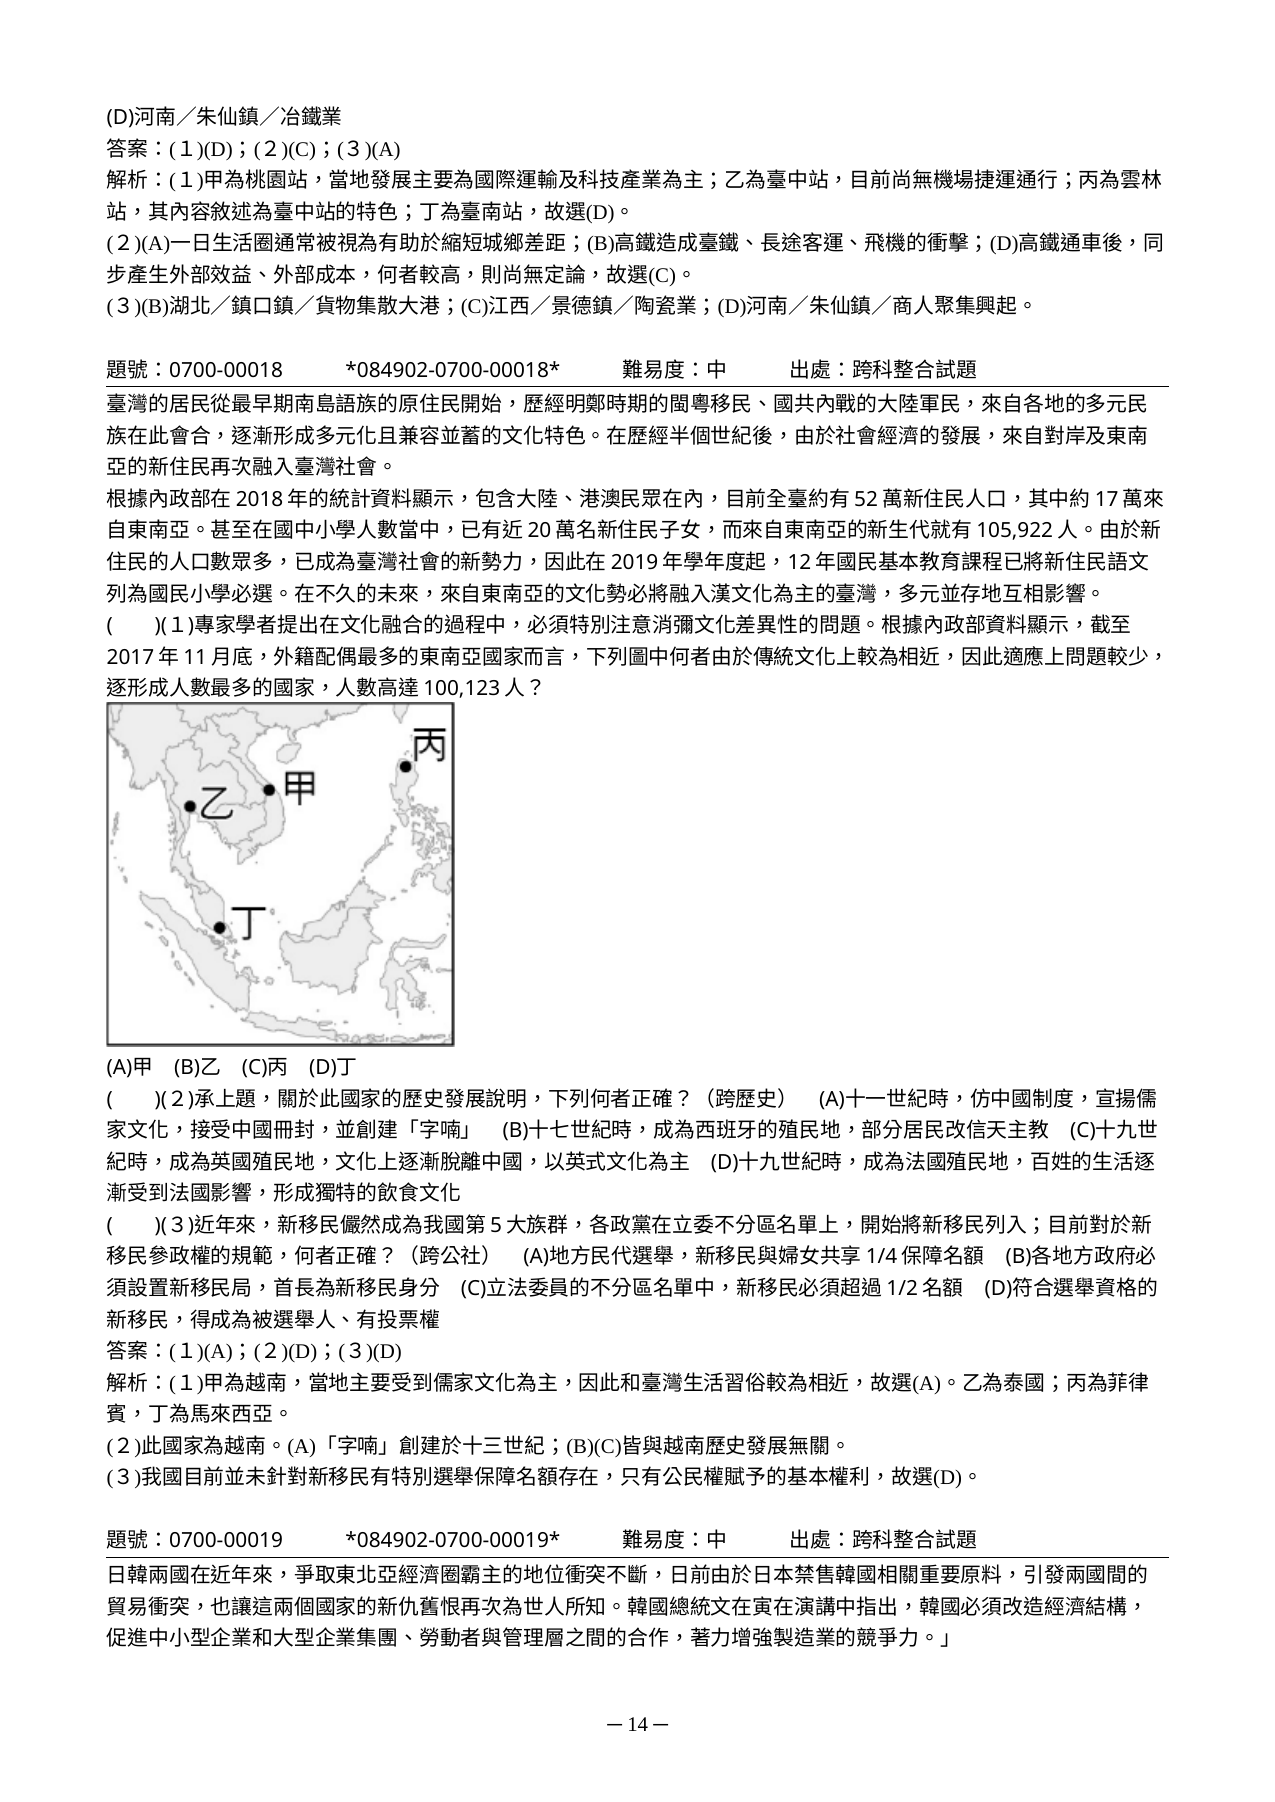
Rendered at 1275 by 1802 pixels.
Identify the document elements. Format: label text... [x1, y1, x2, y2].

text 答案：(１)(D)；(２)(C)；(３)(A) [106, 131, 1169, 163]
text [106, 100, 1169, 131]
text 題號：0700-00018 *084902-0700-00018* 難易度：中 出處：跨科整合試題 [106, 352, 1169, 386]
text 答案：(１)(A)；(２)(D)；(３)(D) [106, 1334, 1169, 1365]
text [106, 1558, 1169, 1652]
text 臺灣的居民從最早期南島語族的原住民開始，歷經明鄭時期的閩粵移民、國共內戰的大陸軍民，來自各地的多元民族在此會合，逐漸形成多元化且兼容並蓄的文化特色。在歷經半個世紀後，由於社會經濟的發展，來自對岸及東南亞的新住民再次融入臺灣社會。 根據內政部在2018年的統計資料顯示，包含大陸、港澳民眾在內，目前全臺約有52萬新住民人口，其中約17萬來自東南亞。甚至在國中小學人數當中，已有近20萬名新住民子女，而來自東南亞的新生代就有105,922人。由於新住民的人口數眾多，已成為臺灣社會的新勢力，因此在2019年學年度起，12年國民基本教育課程已將新住民語文列為國民小學必選。在不久的未來，來自東南亞的文化勢必將融入漢文化為主的臺灣，多元並存地互相影響。 ( )(１)專家學者提出在文化融合的過程中，必須特別注意消彌文化差異性的問題。根據內政部資料顯示，截至2017年11月底，外籍配偶最多的東南亞國家而言，下列圖中何者由於傳統文化上較為相近，因此適應上問題較少，逐形成人數最多的國家，人數高達100,123人？ (A)甲 (B)乙 (C)丙 (D)丁 ( )(２)承上題，關於此國家的歷史發展說明，下列何者正確？（跨歷史） (A)十一世紀時，仿中國制度，宣揚儒家文化，接受中國冊封，並創建「字喃」 (B)十七世紀時，成為西班牙的殖民地，部分居民改信天主教 (C)十九世紀時，成為英國殖民地，文化上逐漸脫離中國，以英式文化為主 (D)十九世紀時，成為法國殖民地，百姓的生活逐漸受到法國影響，形成獨特的飲食文化 ( )(３)近年來，新移民儼然成為我國第5大族群，各政黨在立委不分區名單上，開始將新移民列入；目前對於新移民參政權的規範，何者正確？（跨公社） (A)地方民代選舉，新移民與婦女共享1/4保障名額 (B)各地方政府必須設置新移民局，首長為新移民身分 (C)立法委員的不分區名單中，新移民必須超過1/2名額 (D)符合選舉資格的新移民，得成為被選舉人、有投票權 [106, 387, 1169, 1334]
text 解析：(１)甲為越南，當地主要受到儒家文化為主，因此和臺灣生活習俗較為相近，故選(A)。乙為泰國；丙為菲律賓，丁為馬來西亞。 (２)此國家為越南。(A)「字喃」創建於十三世紀；(B)(C)皆與越南歷史發展無關。 (３)我國目前並未針對新移民有特別選舉保障名額存在，只有公民權賦予的基本權利，故選(D)。 [106, 1365, 1169, 1492]
text 解析：(１)甲為桃園站，當地發展主要為國際運輸及科技產業為主；乙為臺中站，目前尚無機場捷運通行；丙為雲林站，其內容敘述為臺中站的特色；丁為臺南站，故選(D)。 (２)(A)一日生活圈通常被視為有助於縮短城鄉差距；(B)高鐵造成臺鐵、長途客運、飛機的衝擊；(D)高鐵通車後，同步產生外部效益、外部成本，何者較高，則尚無定論，故選(C)。 (３)(B)湖北／鎮口鎮／貨物集散大港；(C)江西／景德鎮／陶瓷業；(D)河南／朱仙鎮／商人聚集興起。 [106, 163, 1169, 321]
text 題號：0700-00019 *084902-0700-00019* 難易度：中 出處：跨科整合試題 [106, 1523, 1169, 1557]
